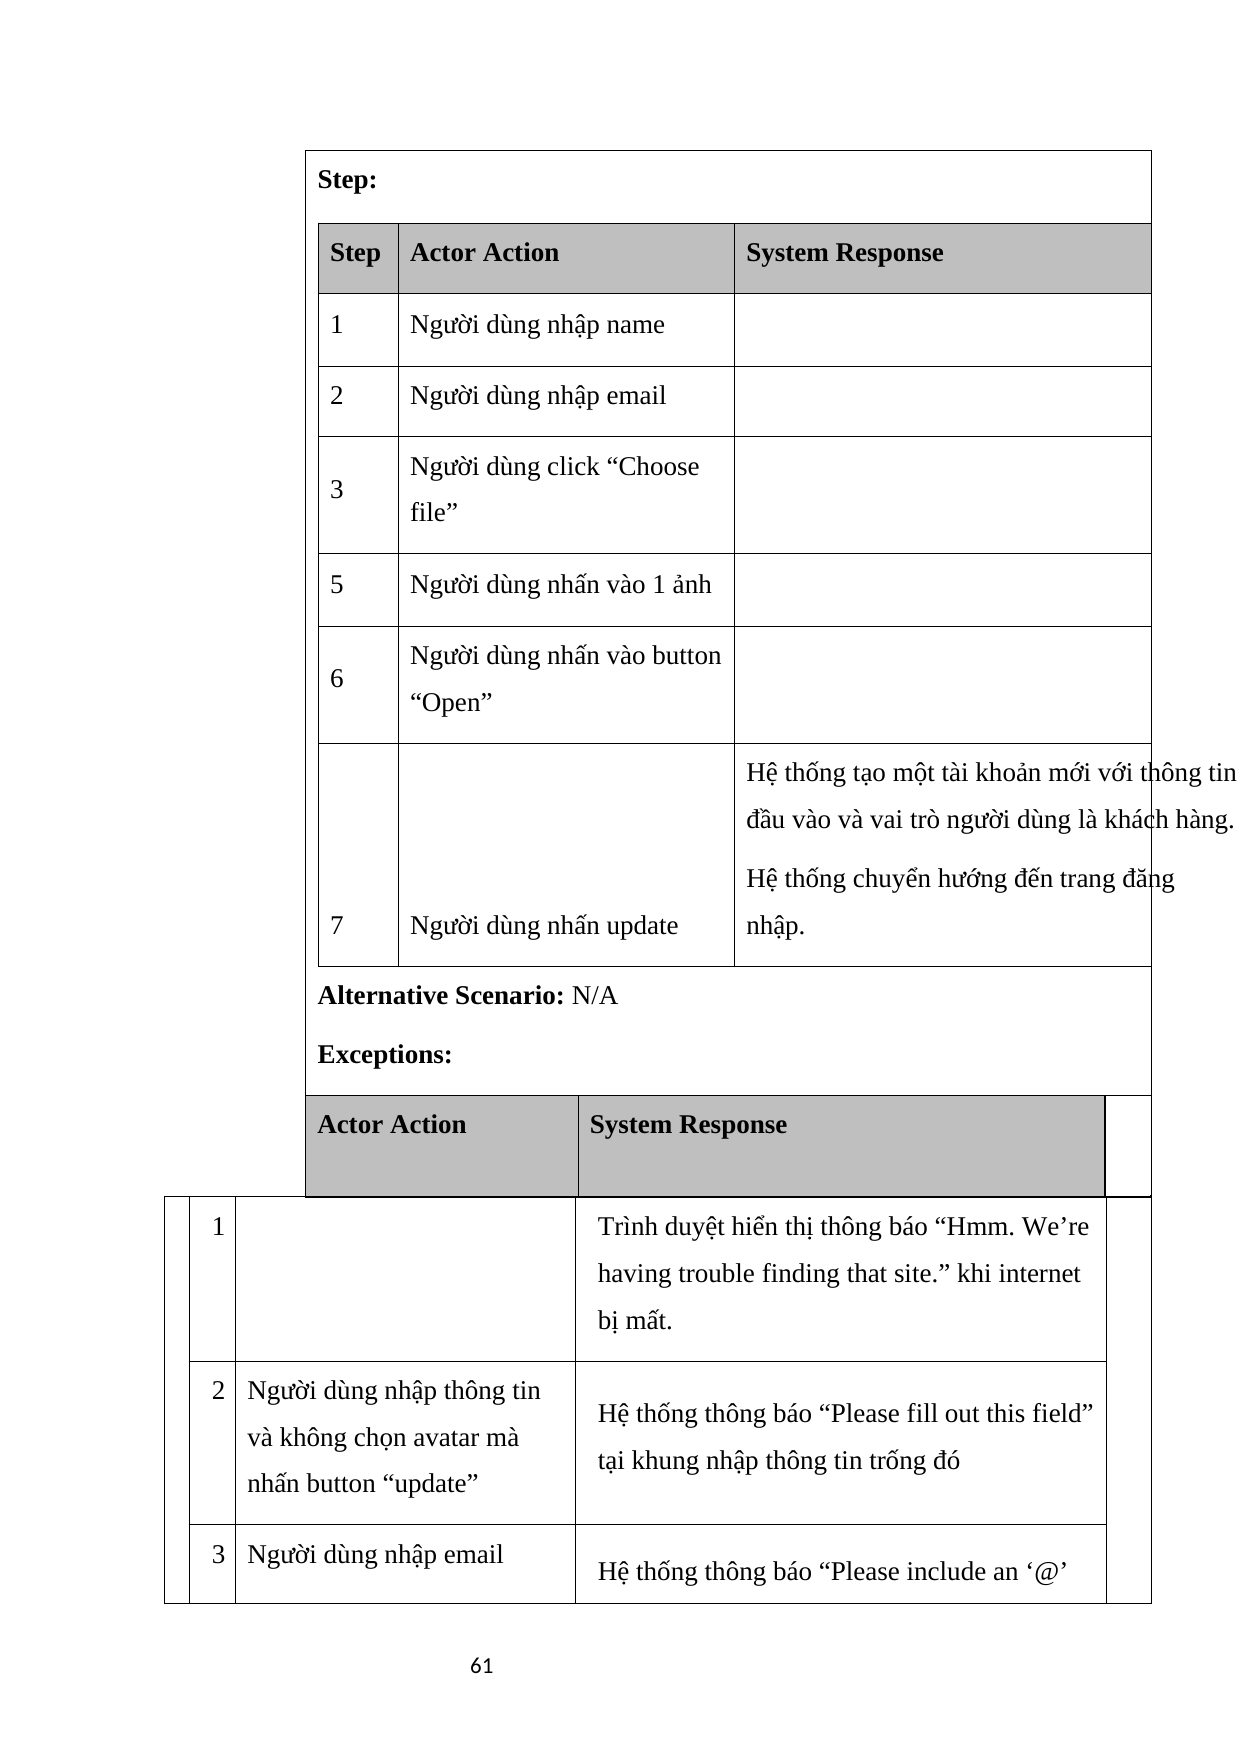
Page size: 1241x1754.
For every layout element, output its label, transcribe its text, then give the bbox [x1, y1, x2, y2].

table_cell 3 [190, 1525, 235, 1603]
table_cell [236, 1525, 575, 1603]
table_cell [1107, 1198, 1151, 1603]
table_cell System Response [579, 1096, 1104, 1196]
table_cell [236, 1197, 575, 1361]
table_cell 2 [190, 1362, 235, 1524]
table_cell Người dùng nhập thông tin và không chọn avatar mà nhấn button “update” [236, 1362, 575, 1524]
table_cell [576, 1525, 1106, 1603]
table_cell 1 [190, 1197, 235, 1361]
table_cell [306, 151, 1151, 1095]
table_cell [1106, 1096, 1151, 1196]
table_cell Trình duyệt hiển thị thông báo “Hmm. We’re having trouble finding that site.” khi internet bị mất. [576, 1198, 1106, 1361]
table_cell Hệ thống thông báo “Please fill out this field” tại khung nhập thông tin trống đó [576, 1362, 1106, 1524]
table_cell Actor Action [306, 1096, 578, 1196]
table_cell [165, 1197, 189, 1603]
